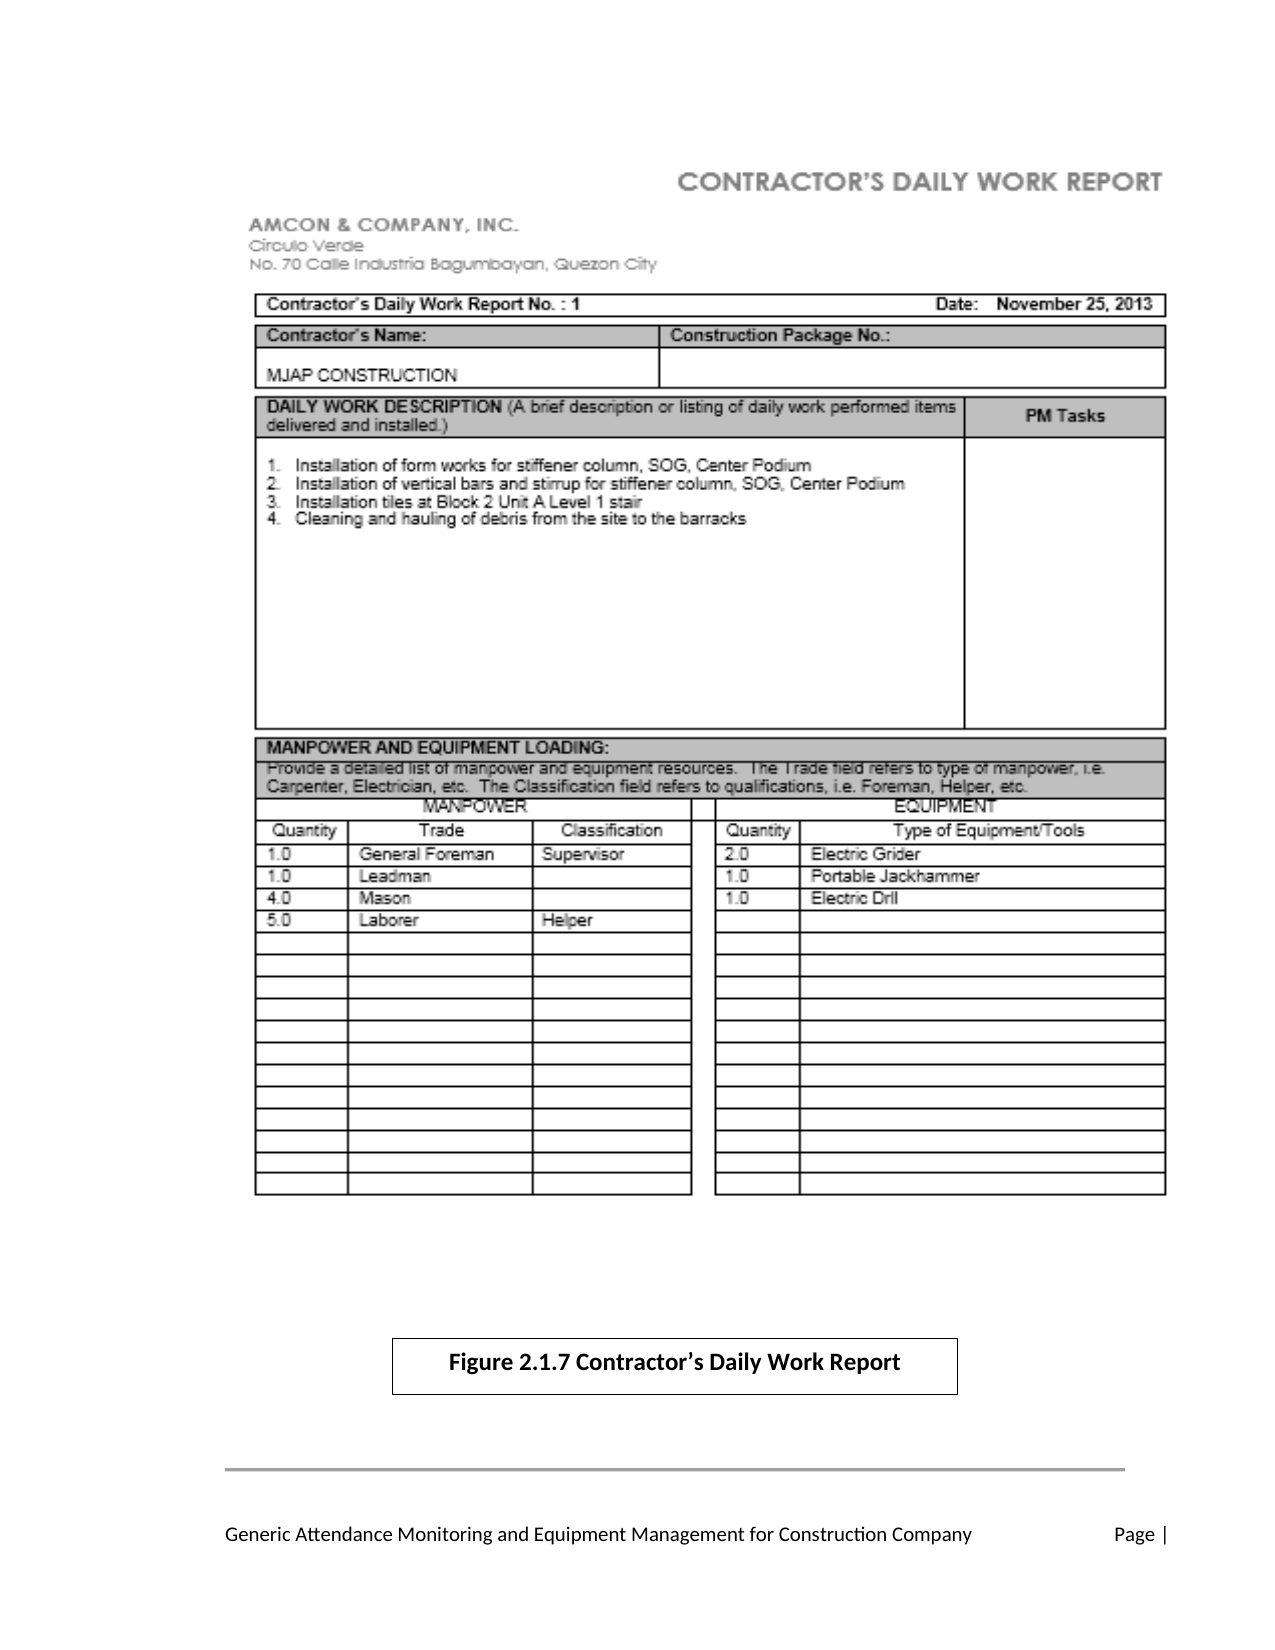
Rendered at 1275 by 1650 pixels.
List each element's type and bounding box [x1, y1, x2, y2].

picture [225, 150, 1201, 1229]
